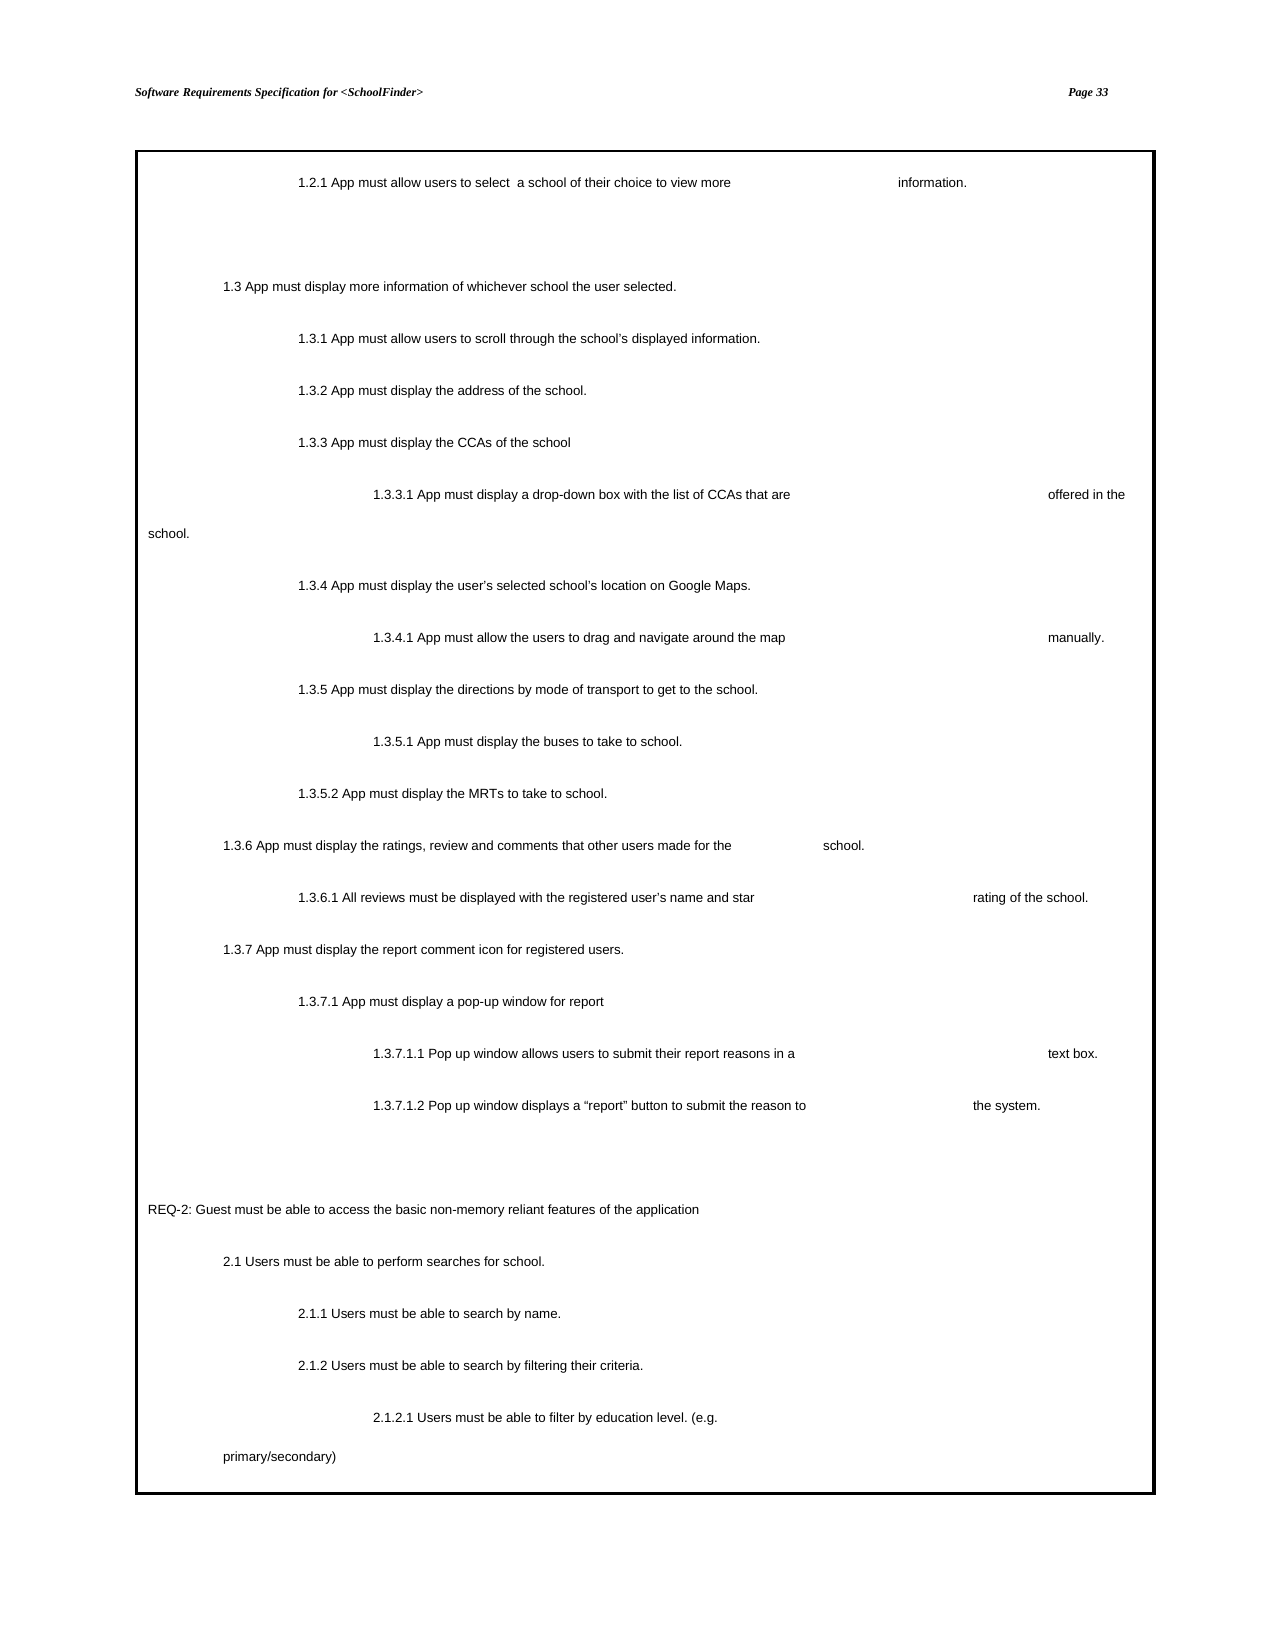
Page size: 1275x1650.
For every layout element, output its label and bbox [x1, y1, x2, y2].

table_cell [138, 152, 1152, 1492]
